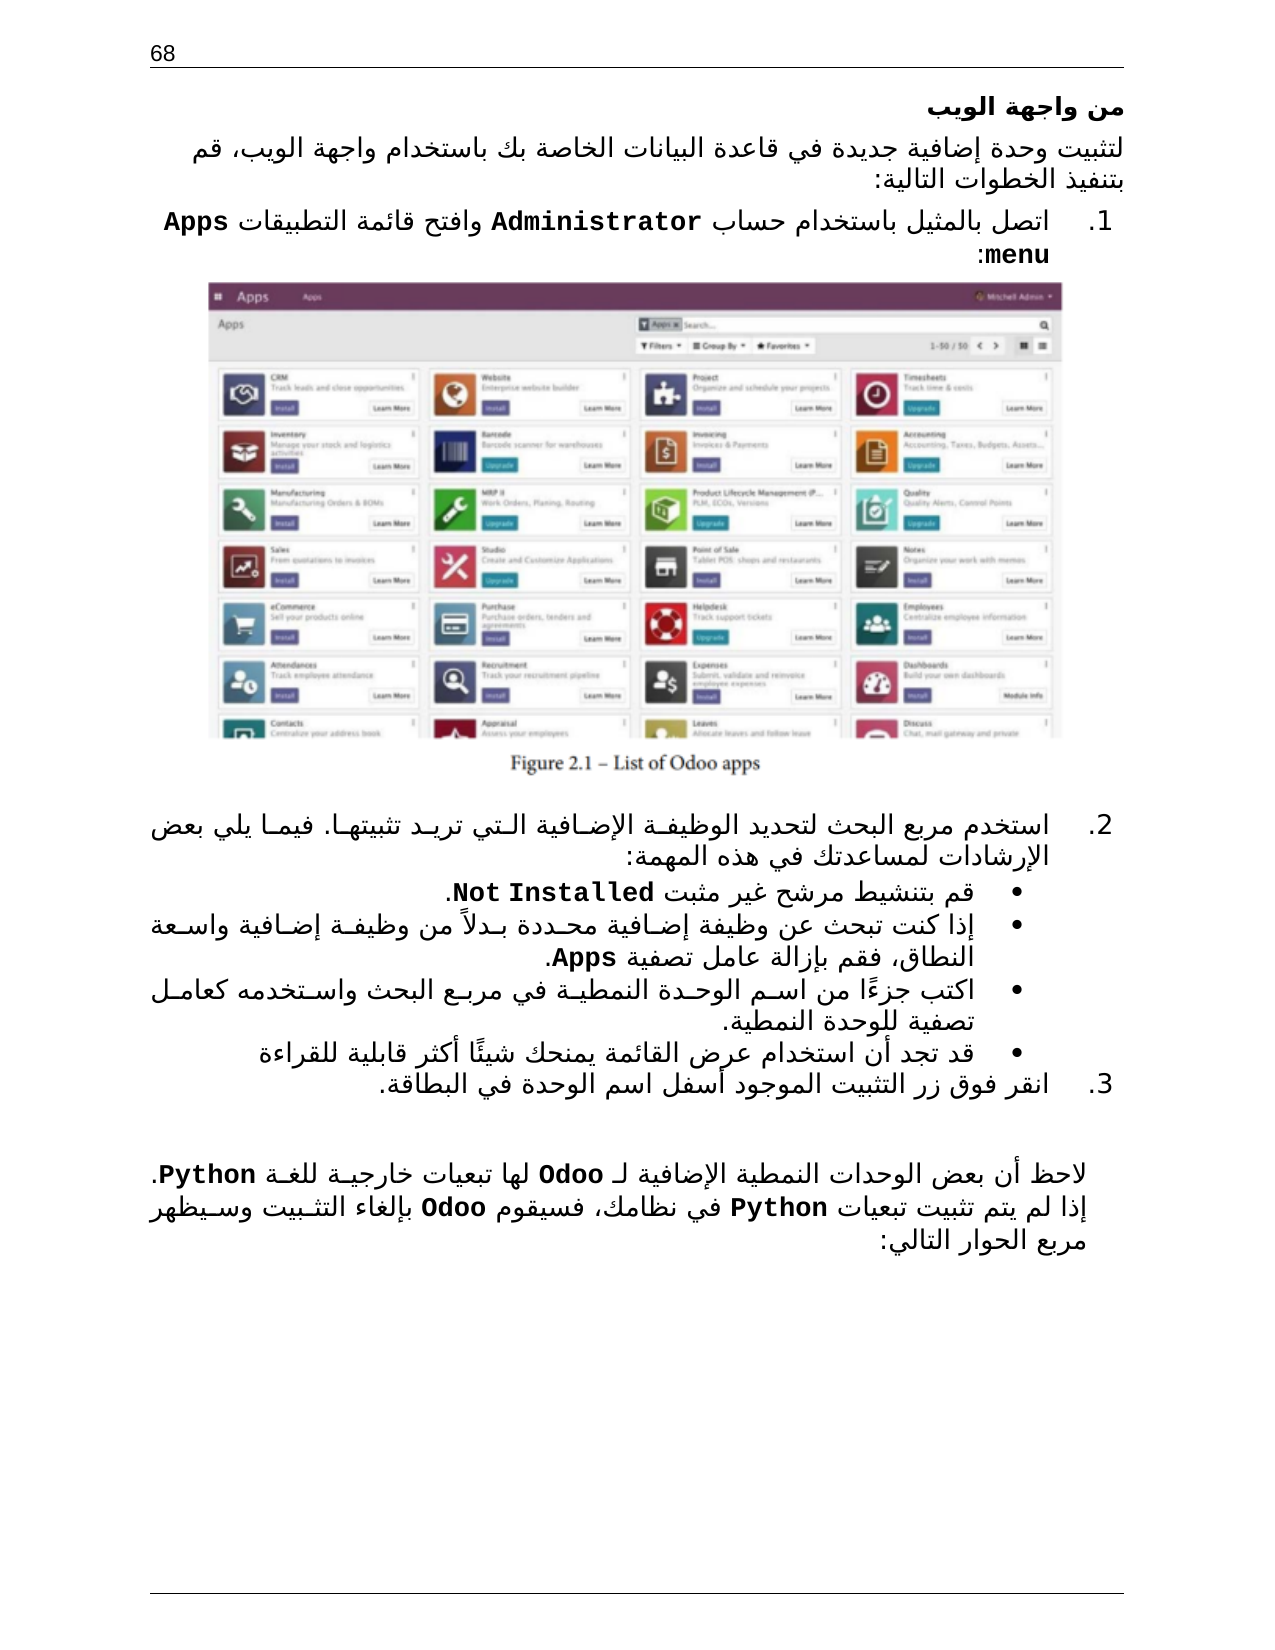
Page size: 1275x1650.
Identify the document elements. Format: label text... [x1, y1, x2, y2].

list استخدم مربع البحث لتحديد الوظيفة الإضافية التي تريد تثبيتها. فيما يلي بعض الإرشادات لمساعدتك في هذه المهمة: [150, 809, 1087, 872]
list إذا كنت تبحث عن وظيفة إضافية محددة بدلاً من وظيفة إضافية واسعة النطاق، فقم بإزالة عامل تصفية Apps. [150, 909, 1012, 974]
list قم بتنشيط مرشح غير مثبت Not Installed. [150, 872, 1012, 909]
text لاحظ أن بعض الوحدات النمطية الإضافية لـ Odoo لها تبعيات خارجية للغة Python. إذا لم يتم تثبيت تبعيات Python في نظامك، فسيقوم Odoo بإلغاء التثبيت وسيظهر مربع الحوار التالي: [150, 1158, 1087, 1256]
list قد تجد أن استخدام عرض القائمة يمنحك شيئًا أكثر قابلية للقراءة [150, 1037, 1012, 1069]
text من واجهة الويب [150, 92, 1125, 122]
list اتصل بالمثيل باستخدام حساب Administrator وافتح قائمة التطبيقات Apps menu: [150, 206, 1087, 272]
list اكتب جزءًا من اسم الوحدة النمطية في مربع البحث واستخدمه كعامل تصفية للوحدة النمطية. [150, 974, 1012, 1037]
text لتثبيت وحدة إضافية جديدة في قاعدة البيانات الخاصة بك باستخدام واجهة الويب، قم بتنفيذ الخطوات التالية: [150, 132, 1125, 195]
list انقر فوق زر التثبيت الموجود أسفل اسم الوحدة في البطاقة. [150, 1069, 1087, 1100]
